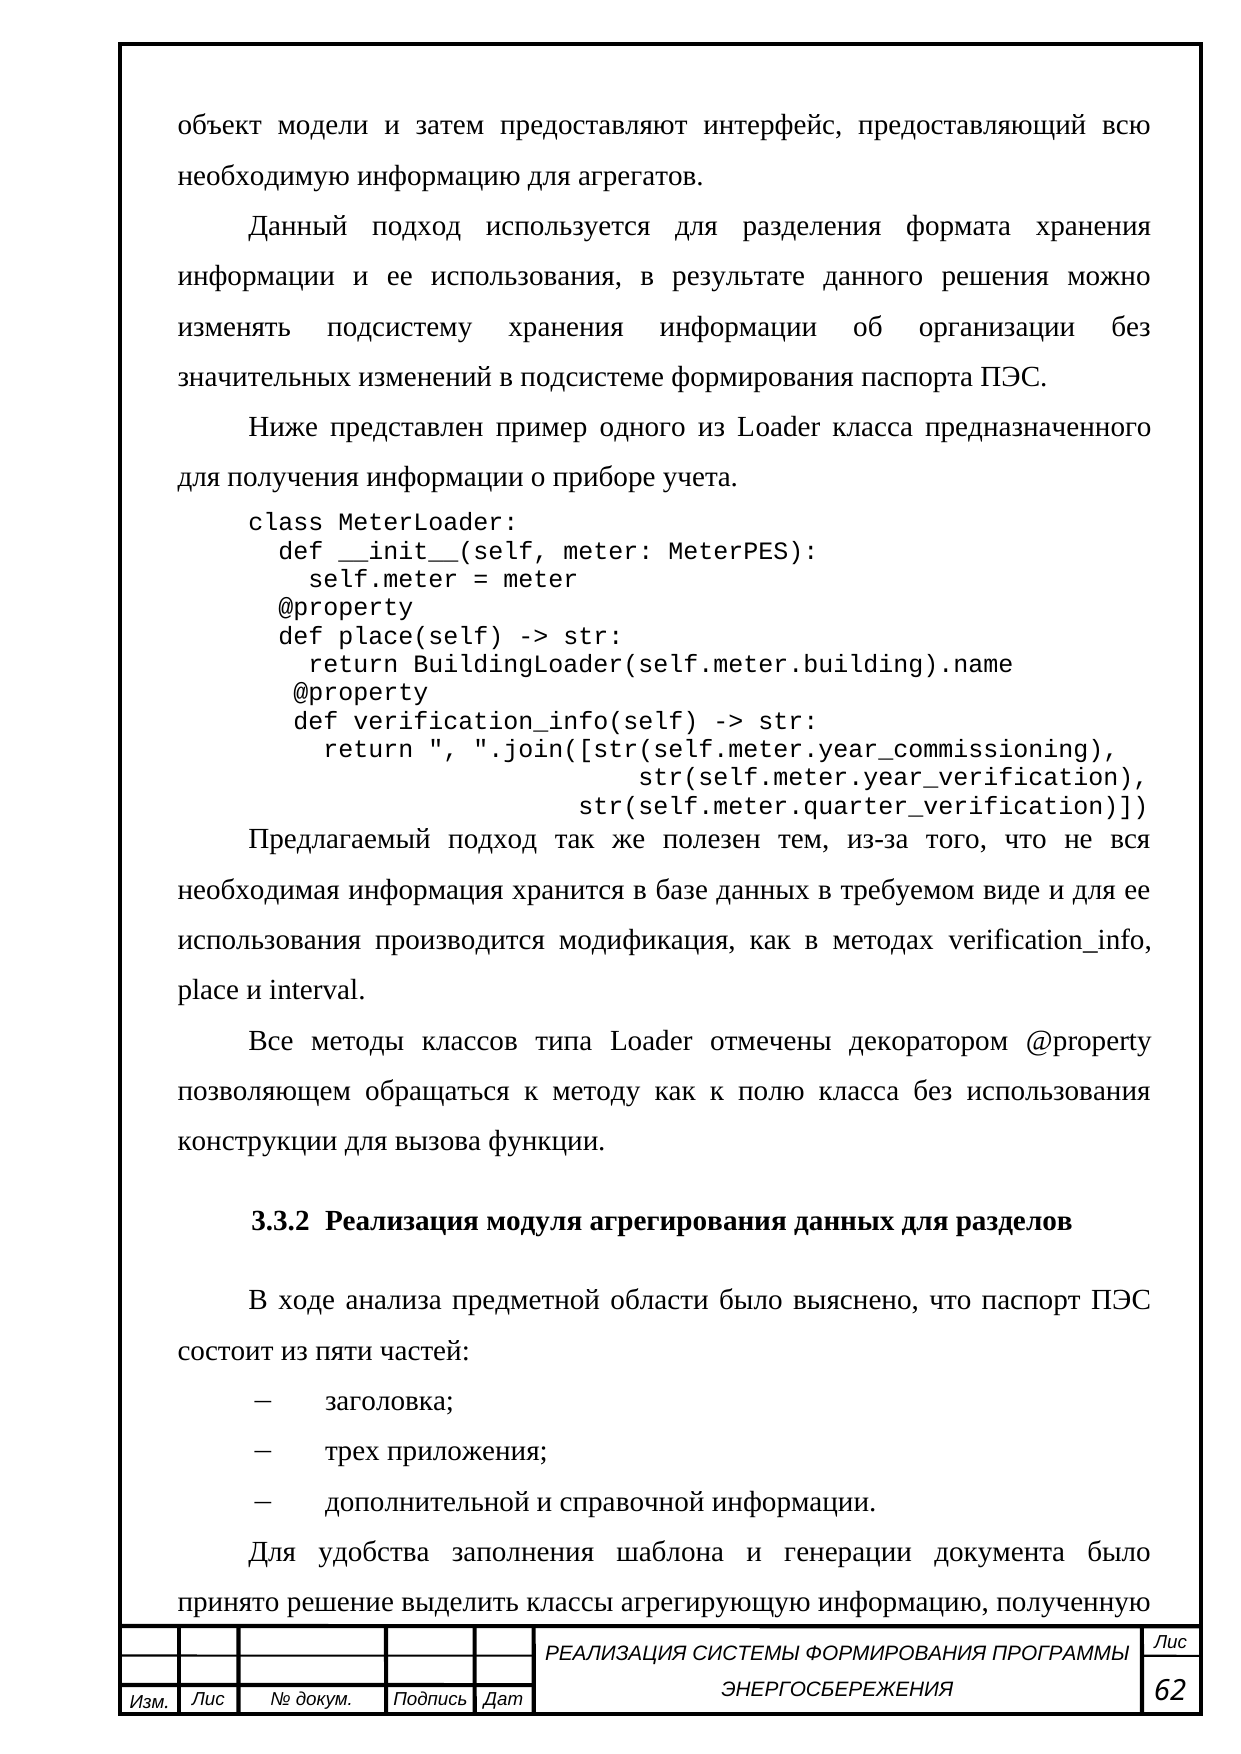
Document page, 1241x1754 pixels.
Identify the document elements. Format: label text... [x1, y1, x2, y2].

text Данный подход используется для разделения формата хранения информации и ее использования, в результате данного решения можно изменять подсистему хранения информации об организации без значительных изменений в подсистеме формирования паспорта ПЭС. [177, 208, 1152, 392]
text return ", ".join([str(self.meter.year_commissioning), [177, 737, 1152, 765]
text @property [177, 595, 1152, 623]
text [177, 1534, 1152, 1618]
list трех приложения; [177, 1433, 1152, 1467]
text str(self.meter.year_verification), [177, 765, 1152, 793]
subtitle Реализация модуля агрегирования данных для разделов [177, 1203, 1152, 1236]
text В ходе анализа предметной области было выяснено, что паспорт ПЭС состоит из пяти частей: [177, 1282, 1152, 1366]
text def place(self) -> str: [177, 623, 1152, 652]
text self.meter = meter [177, 567, 1152, 595]
text def __init__(self, meter: MeterPES): [177, 538, 1152, 567]
text Все методы классов типа Loader отмечены декоратором @property позволяющем обращаться к методу как к полю класса без использования конструкции для вызова функции. [177, 1023, 1152, 1157]
text Предлагаемый подход так же полезен тем, из-за того, что не вся необходимая информация хранится в базе данных в требуемом виде и для ее использования производится модификация, как в методах verification_info, place и interval. [177, 822, 1152, 1006]
list дополнительной и справочной информации. [177, 1484, 1152, 1517]
text Ниже представлен пример одного из Loader класса предназначенного для получения информации о приборе учета. [177, 409, 1152, 493]
text @property [177, 680, 1152, 708]
text def verification_info(self) -> str: [177, 708, 1152, 737]
text class MeterLoader: [177, 510, 1152, 538]
text str(self.meter.quarter_verification)]) [177, 793, 1152, 822]
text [177, 107, 1152, 191]
text return BuildingLoader(self.meter.building).name [177, 652, 1152, 680]
list заголовка; [177, 1383, 1152, 1417]
